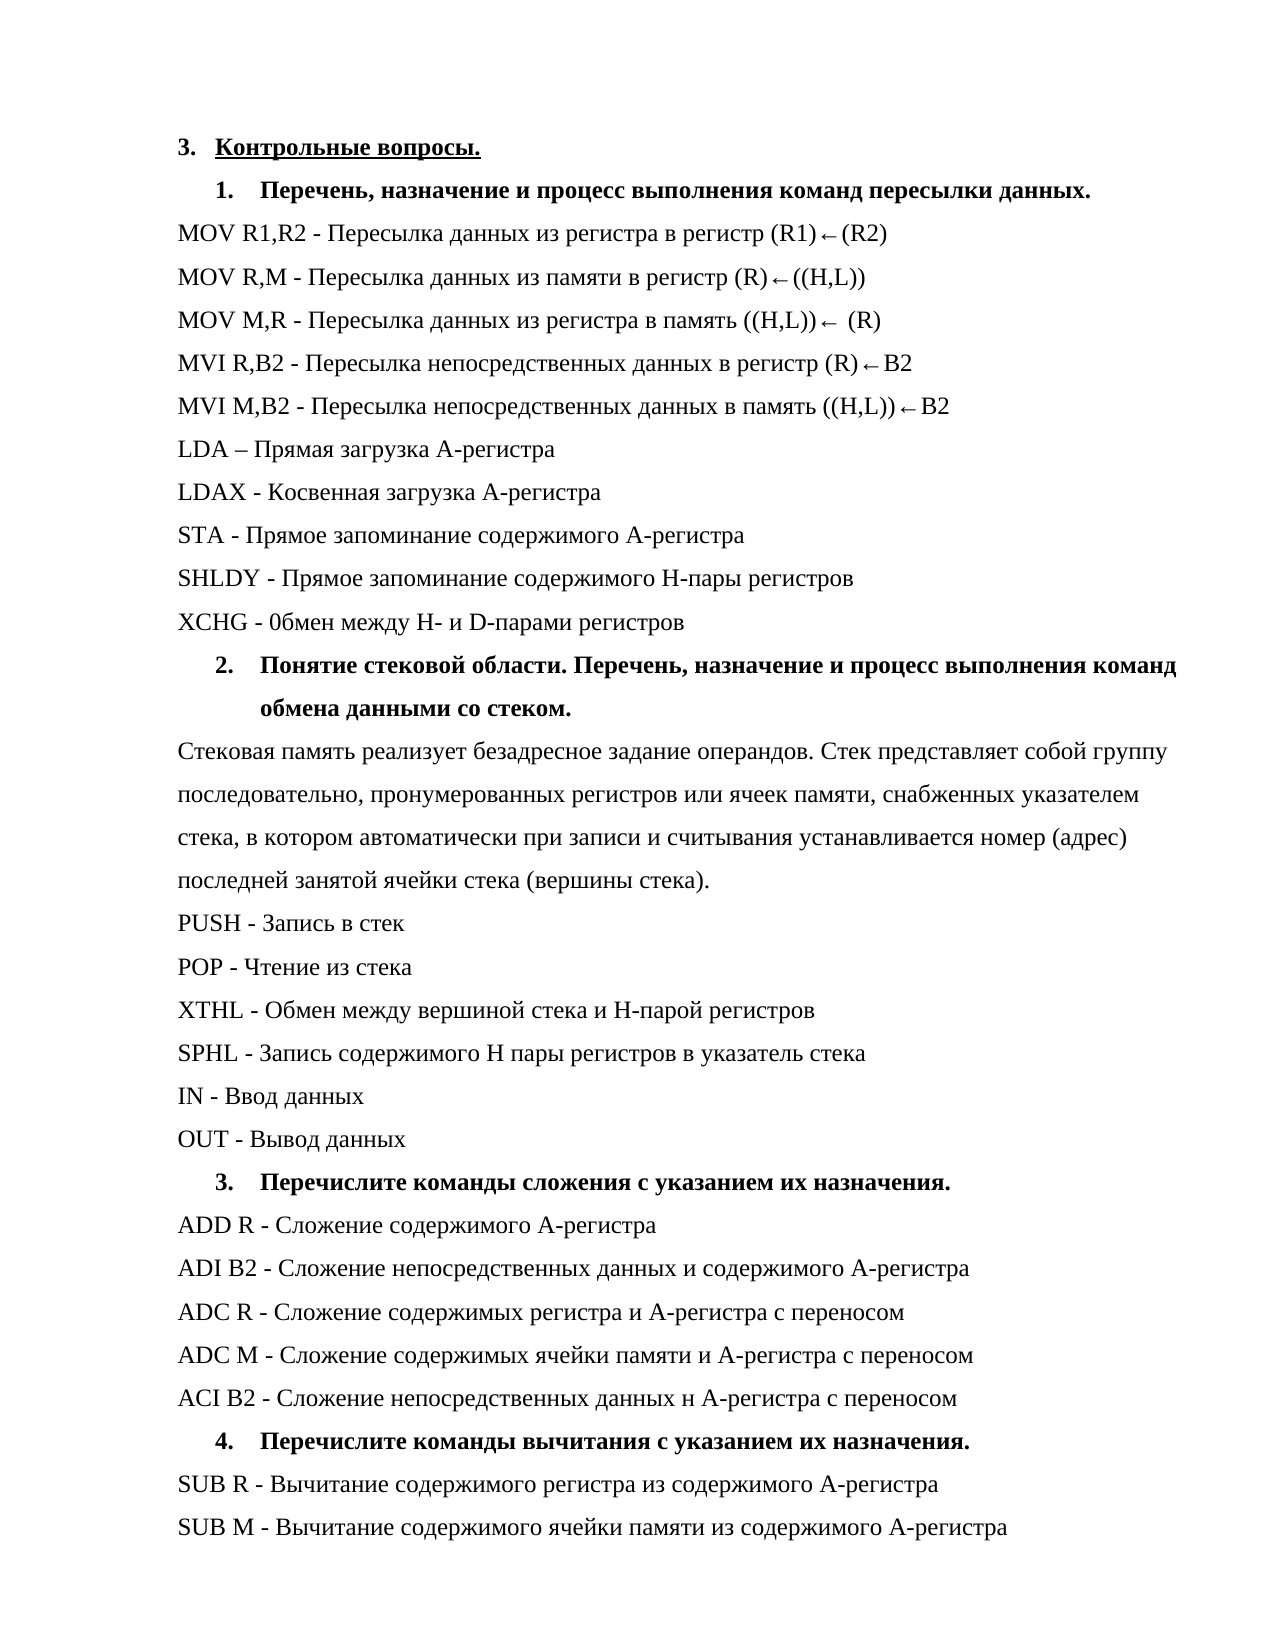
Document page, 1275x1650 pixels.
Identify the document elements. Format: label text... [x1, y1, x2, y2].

text MVI R,B2 - Пересылка непосредственных данных в регистр (R)←В2 [177, 348, 1186, 377]
text ACI B2 - Сложение непосредственных данных н А-регистра с переносом [177, 1383, 1186, 1412]
list Перечень, назначение и процесс выполнения команд пересылки данных. [215, 175, 1186, 204]
text IN - Ввод данных [177, 1081, 1186, 1110]
text SUB M - Вычитание содержимого ячейки памяти из содержимого А-регистра [177, 1512, 1186, 1541]
text ADI B2 - Сложение непосредственных данных и содержимого А-регистра [177, 1253, 1186, 1282]
text MOV R1,R2 - Пересылка данных из регистра в регистр (R1)←(R2) [177, 218, 1186, 247]
text SHLDY - Прямое запоминание содержимого Н-пары регистров [177, 563, 1186, 592]
text STA - Прямое запоминание содержимого А-регистра [177, 520, 1186, 549]
text MVI М,B2 - Пересылка непосредственных данных в память ((H,L))←В2 [177, 391, 1186, 420]
list Понятие стековой области. Перечень, назначение и процесс выполнения команд обмена данными со стеком. [215, 650, 1186, 722]
text XCHG - 0бмен между Н- и D-парами регистров [177, 607, 1186, 635]
text MOV M,R - Пересылка данных из регистра в память ((H,L))← (R) [177, 305, 1186, 333]
text LDA – Прямая загрузка А-регистра [177, 434, 1186, 463]
text ADC R - Сложение содержимых регистра и А-регистра с переносом [177, 1297, 1186, 1325]
text XTHL - Обмен между вершиной стека и Н-парой регистров [177, 995, 1186, 1023]
list Перечислите команды сложения с указанием их назначения. [215, 1167, 1186, 1196]
text LDAX - Косвенная загрузка А-регистра [177, 477, 1186, 506]
text SPHL - Запись содержимого Н пары регистров в указатель стека [177, 1038, 1186, 1067]
text MOV R,M - Пересылка данных из памяти в регистр (R)←((H,L)) [177, 262, 1186, 290]
text Стековая память реализует безадресное задание операндов. Стек представляет собой группу последовательно, пронумерованных регистров или ячеек памяти, снабженных указателем стека, в котором автоматически при записи и считывания устанавливается номер (адрес) последней занятой ячейки стека (вершины стека). [177, 736, 1186, 894]
list Контрольные вопросы. [177, 132, 1186, 161]
text POP - Чтение из стека [177, 952, 1186, 980]
text OUT - Вывод данных [177, 1124, 1186, 1153]
list Перечислите команды вычитания с указанием их назначения. [215, 1426, 1186, 1455]
text ADC M - Сложение содержимых ячейки памяти и А-регистра с переносом [177, 1340, 1186, 1368]
text SUB R - Вычитание содержимого регистра из содержимого А-регистра [177, 1469, 1186, 1498]
text ADD R - Сложение содержимого А-регистра [177, 1210, 1186, 1239]
text PUSH - Запись в стек [177, 908, 1186, 937]
